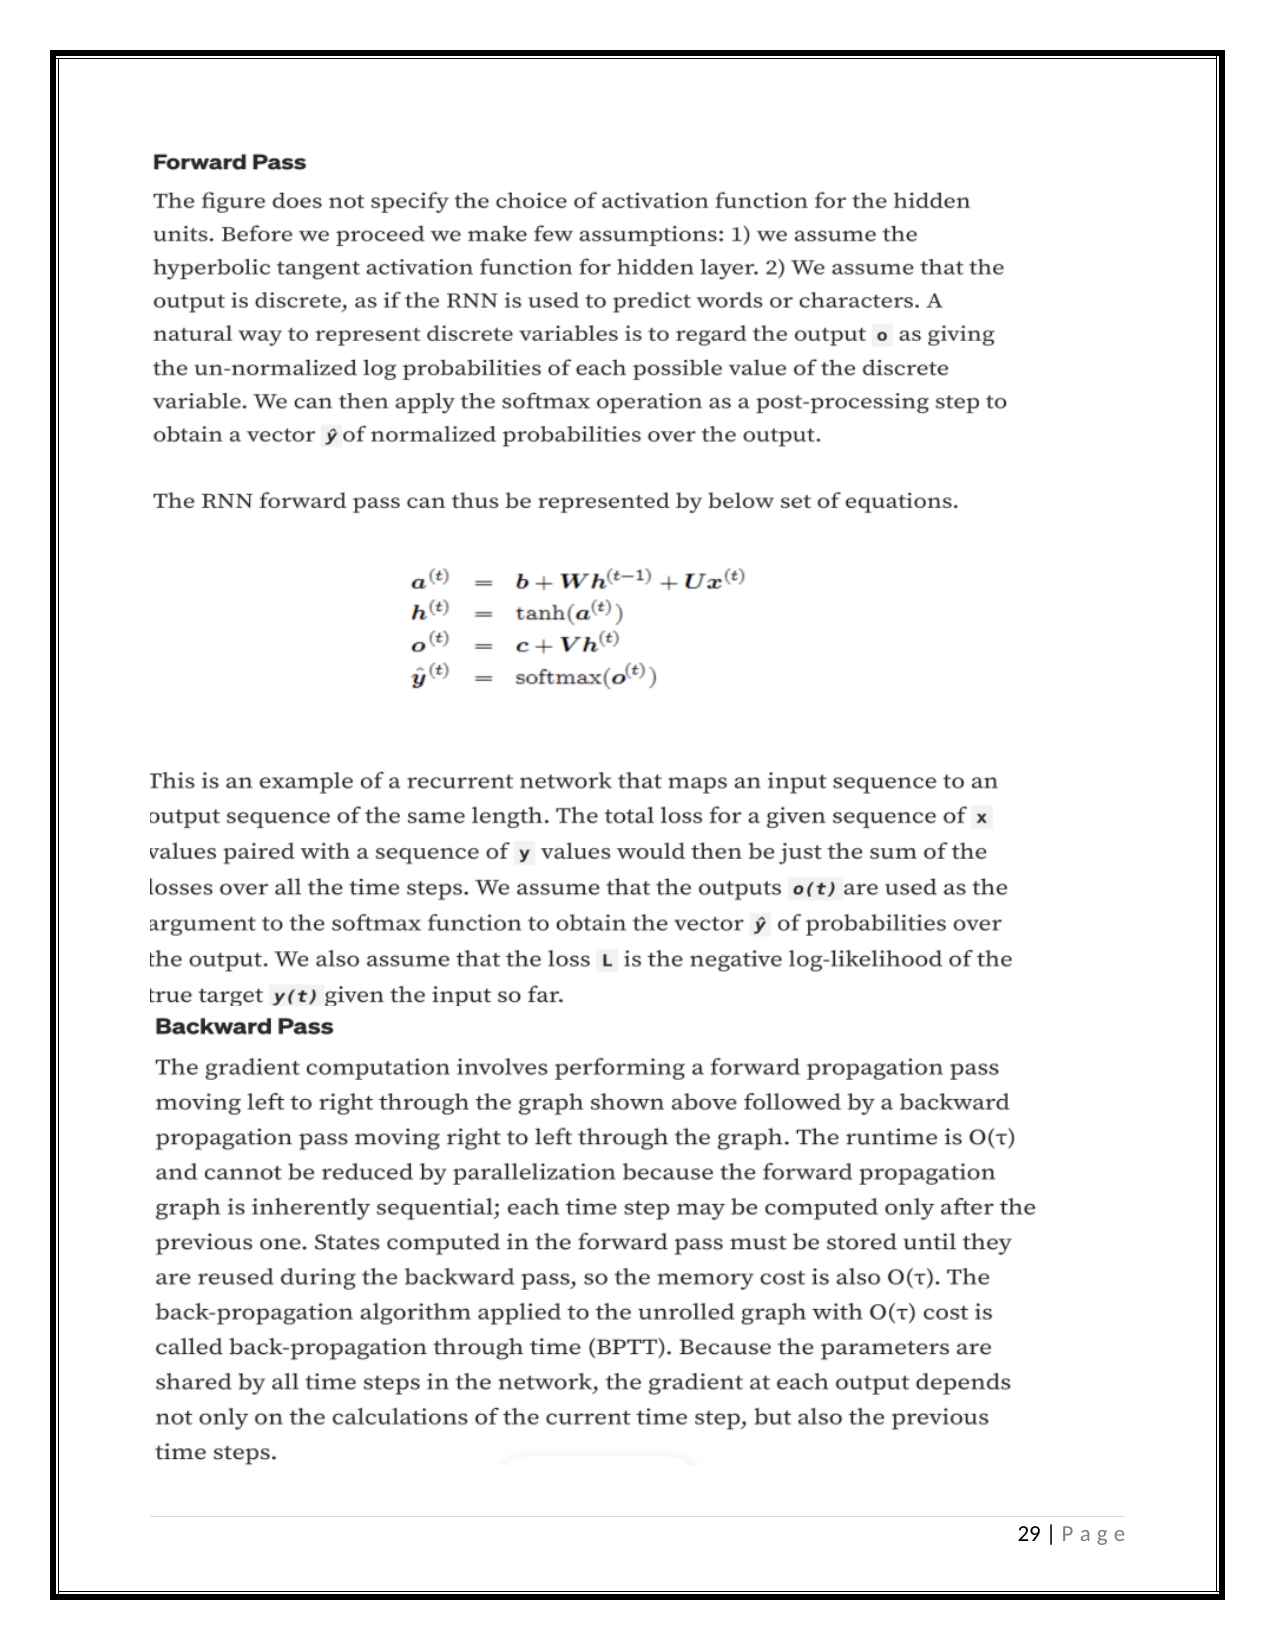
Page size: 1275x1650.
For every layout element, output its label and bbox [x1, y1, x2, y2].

picture [150, 150, 1039, 1470]
